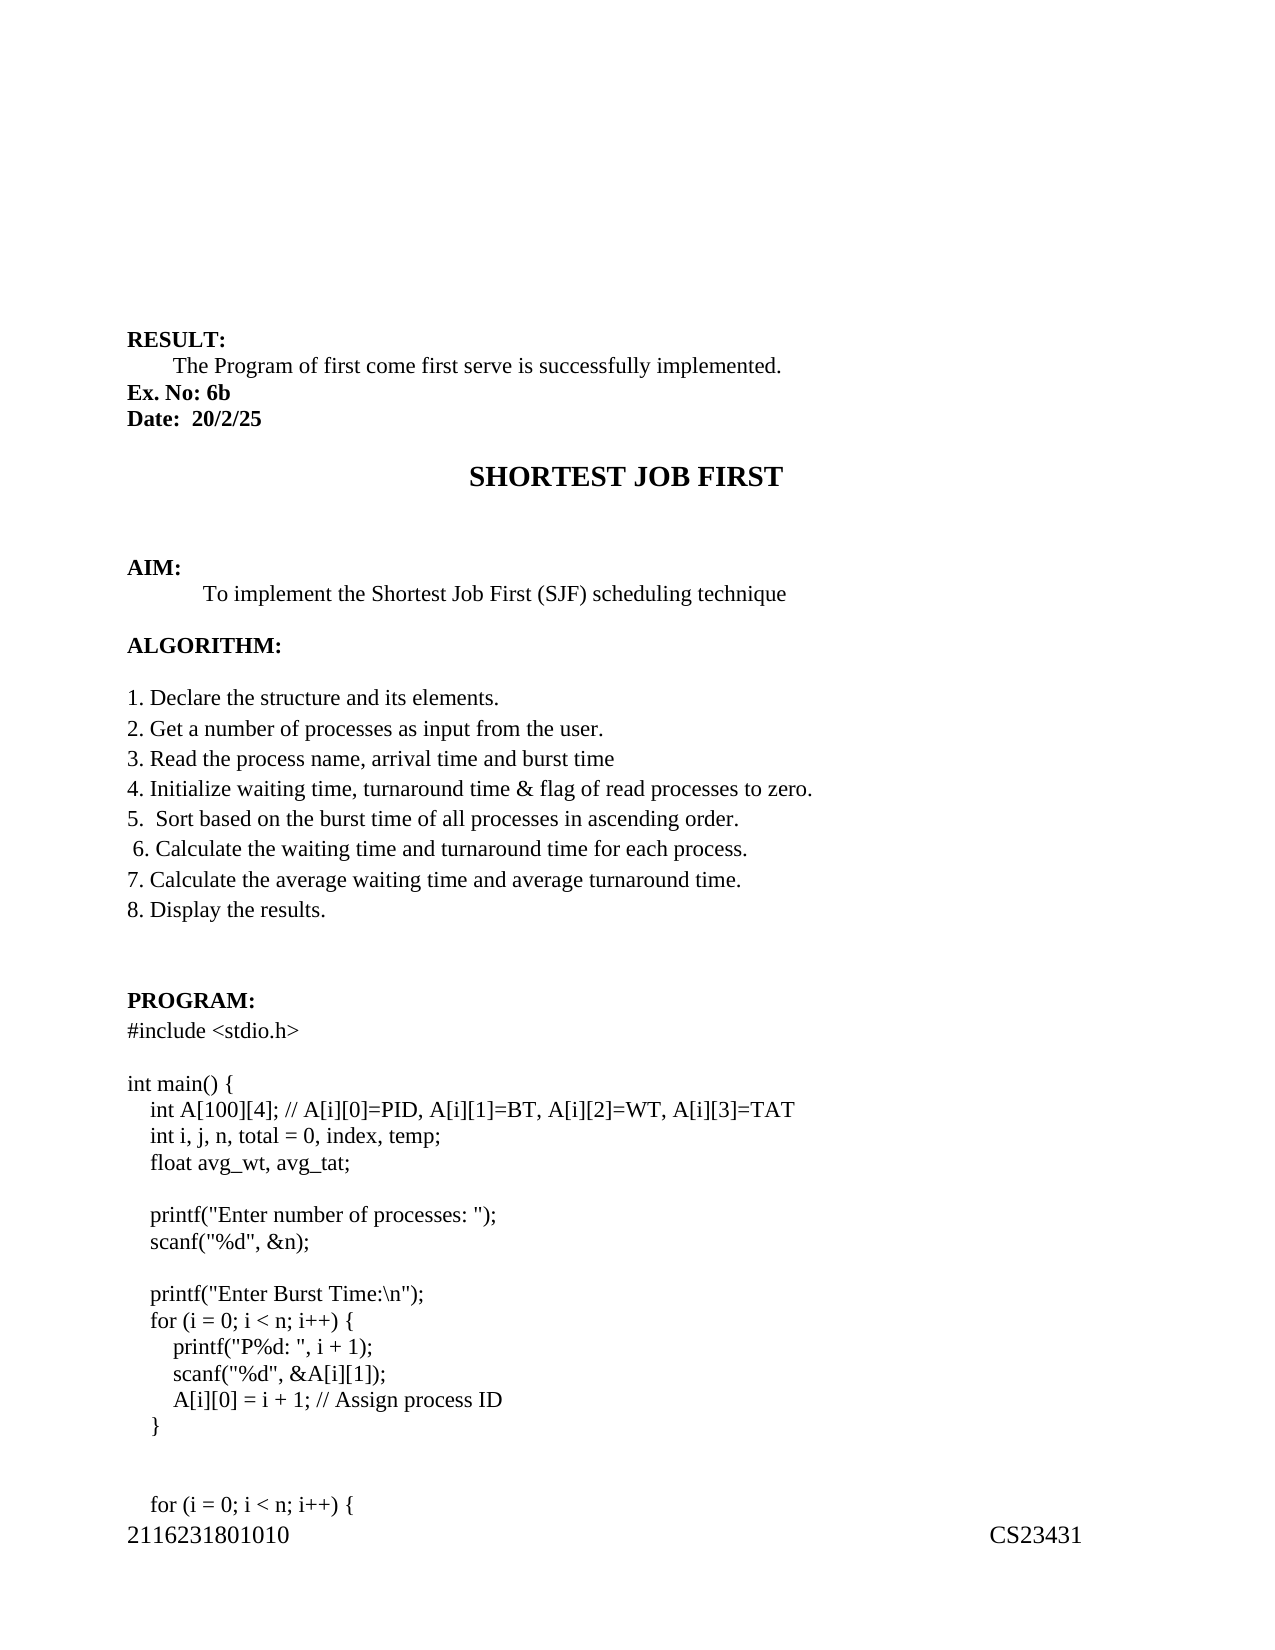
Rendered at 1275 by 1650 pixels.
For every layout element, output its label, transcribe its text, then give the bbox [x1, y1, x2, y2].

text for (i = 0; i < n; i++) { [127, 1307, 1154, 1333]
text int i, j, n, total = 0, index, temp; [127, 1122, 1154, 1149]
text 3. Read the process name, arrival time and burst time [127, 745, 1154, 771]
text printf("Enter number of processes: "); [127, 1201, 1154, 1228]
text #include <stdio.h> [127, 1017, 1154, 1043]
text PROGRAM: [127, 987, 1154, 1013]
text RESULT: [127, 326, 1154, 353]
text A[i][0] = i + 1; // Assign process ID [127, 1386, 1154, 1412]
text The Program of first come first serve is successfully implemented. [127, 353, 1154, 379]
text 5. Sort based on the burst time of all processes in ascending order. [127, 805, 1154, 832]
text } [127, 1412, 1154, 1439]
text printf("P%d: ", i + 1); [127, 1333, 1154, 1359]
text To implement the Shortest Job First (SJF) scheduling technique ALGORITHM: [127, 580, 834, 659]
text float avg_wt, avg_tat; [127, 1149, 1154, 1175]
text int A[100][4]; // A[i][0]=PID, A[i][1]=BT, A[i][2]=WT, A[i][3]=TAT [127, 1096, 1154, 1122]
text AIM: [127, 554, 1154, 580]
text for (i = 0; i < n; i++) { [127, 1491, 1154, 1518]
text Date: 20/2/25 [127, 405, 1154, 432]
text scanf("%d", &n); [127, 1228, 1154, 1254]
text scanf("%d", &A[i][1]); [127, 1359, 1154, 1386]
text SHORTEST JOB FIRST [469, 459, 1154, 493]
text int main() { [127, 1070, 1154, 1096]
text 6. Calculate the waiting time and turnaround time for each process. [127, 836, 1154, 862]
text 4. Initialize waiting time, turnaround time & flag of read processes to zero. [127, 775, 1154, 801]
text 7. Calculate the average waiting time and average turnaround time. 8. Display the results. [127, 866, 1154, 922]
text 2. Get a number of processes as input from the user. [127, 715, 1154, 741]
text 1. Declare the structure and its elements. [127, 684, 1154, 711]
text Ex. No: 6b [127, 379, 1154, 405]
text printf("Enter Burst Time:\n"); [127, 1281, 1154, 1307]
